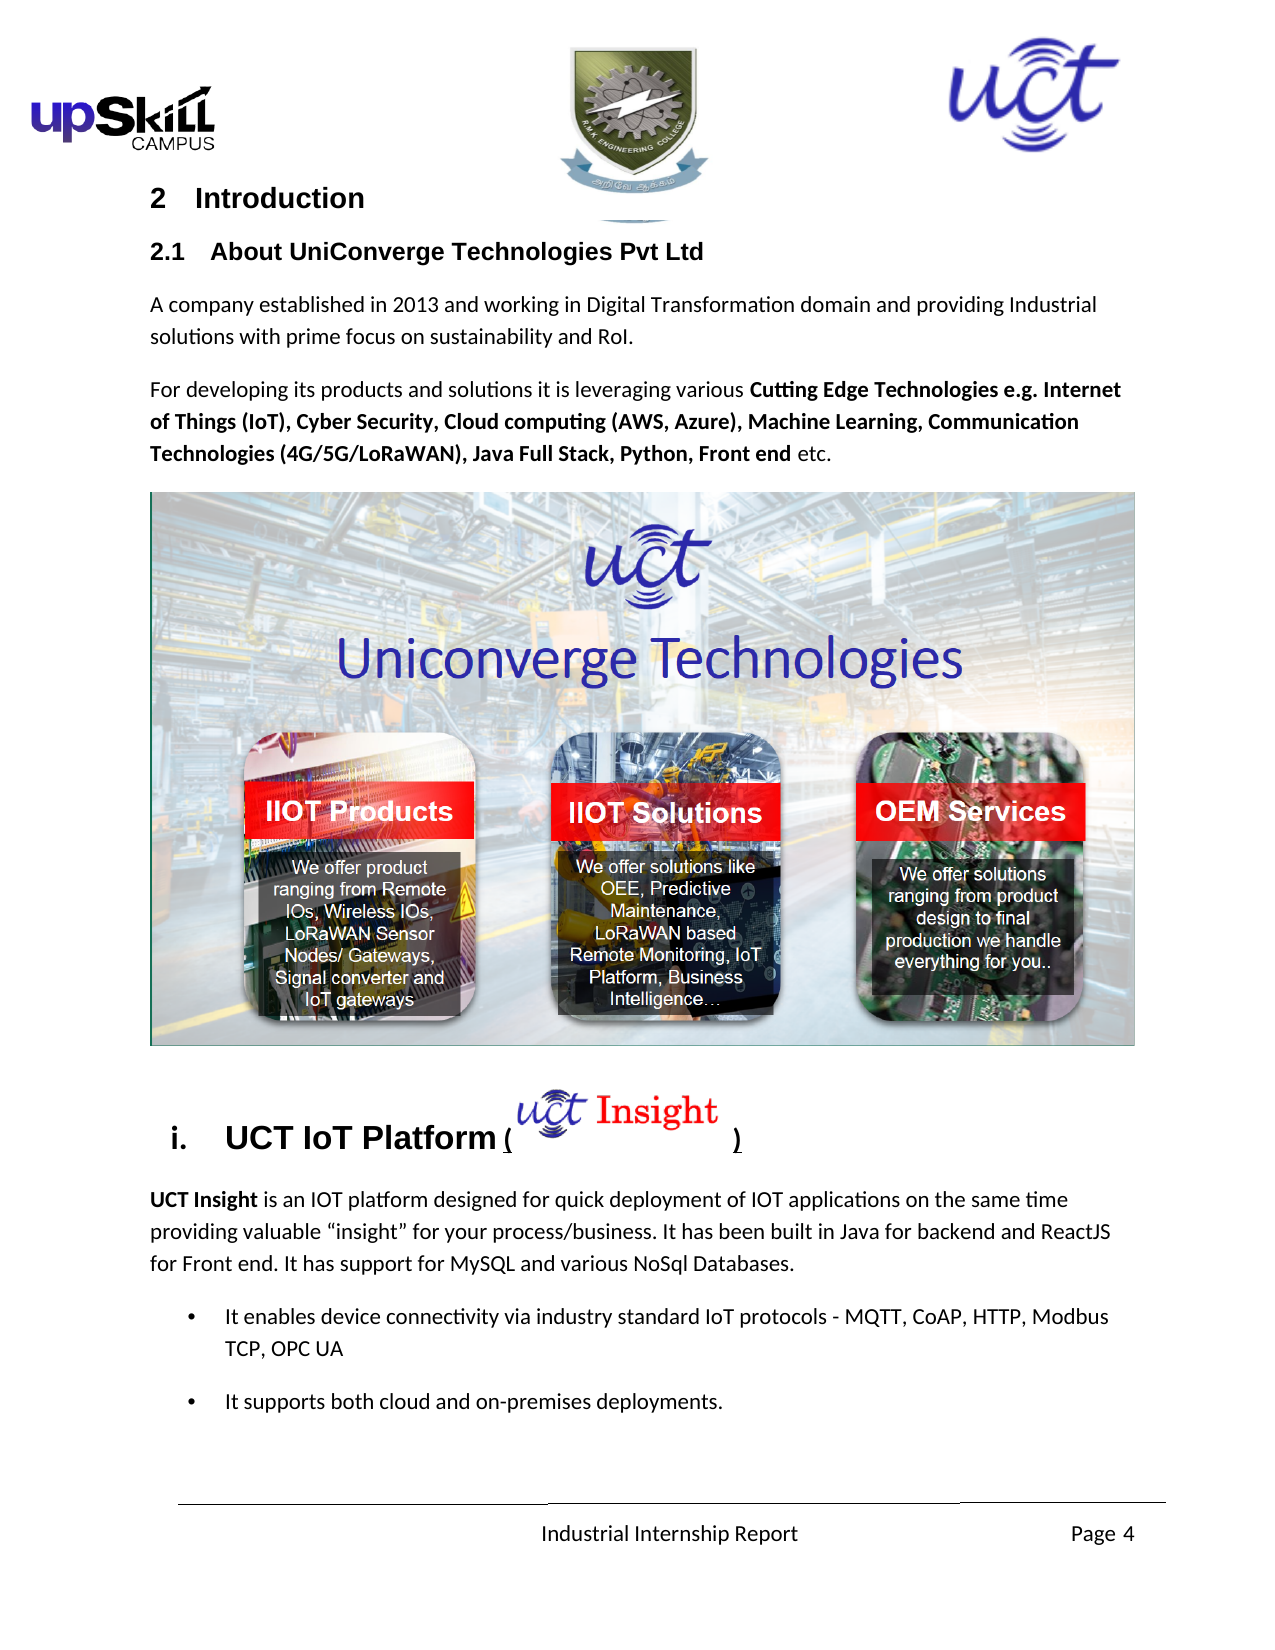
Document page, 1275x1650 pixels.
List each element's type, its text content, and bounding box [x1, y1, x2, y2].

list UCT IoT Platform () [187, 1071, 1134, 1158]
text For developing its products and solutions it is leveraging various Cutting Edge Technologies e.g. Internet of Things (IoT), Cyber Security, Cloud computing (AWS, Azure), Machine Learning, Communication Technologies (4G/5G/LoRaWAN), Java Full Stack, Python, Front end etc. [150, 375, 1134, 467]
list It supports both cloud and on-premises deployments. [187, 1387, 1134, 1415]
list It enables device connectivity via industry standard IoT protocols - MQTT, CoAP, HTTP, Modbus TCP, OPC UA [187, 1302, 1134, 1362]
picture [542, 33, 732, 181]
picture [0, 73, 246, 154]
text A company established in 2013 and working in Digital Transformation domain and providing Industrial solutions with prime focus on sustainability and RoI. [150, 290, 1134, 350]
picture [150, 492, 1135, 1046]
text UCT Insight is an IOT platform designed for quick deployment of IOT applications on the same time providing valuable “insight” for your process/business. It has been built in Java for backend and ReactJS for Front end. It has support for MySQL and various NoSql Databases. [150, 1185, 1134, 1277]
picture [946, 28, 1125, 154]
picture [542, 215, 732, 240]
picture [512, 1071, 733, 1150]
subtitle Introduction [150, 181, 1134, 215]
subtitle About UniConverge Technologies Pvt Ltd [150, 240, 1134, 265]
